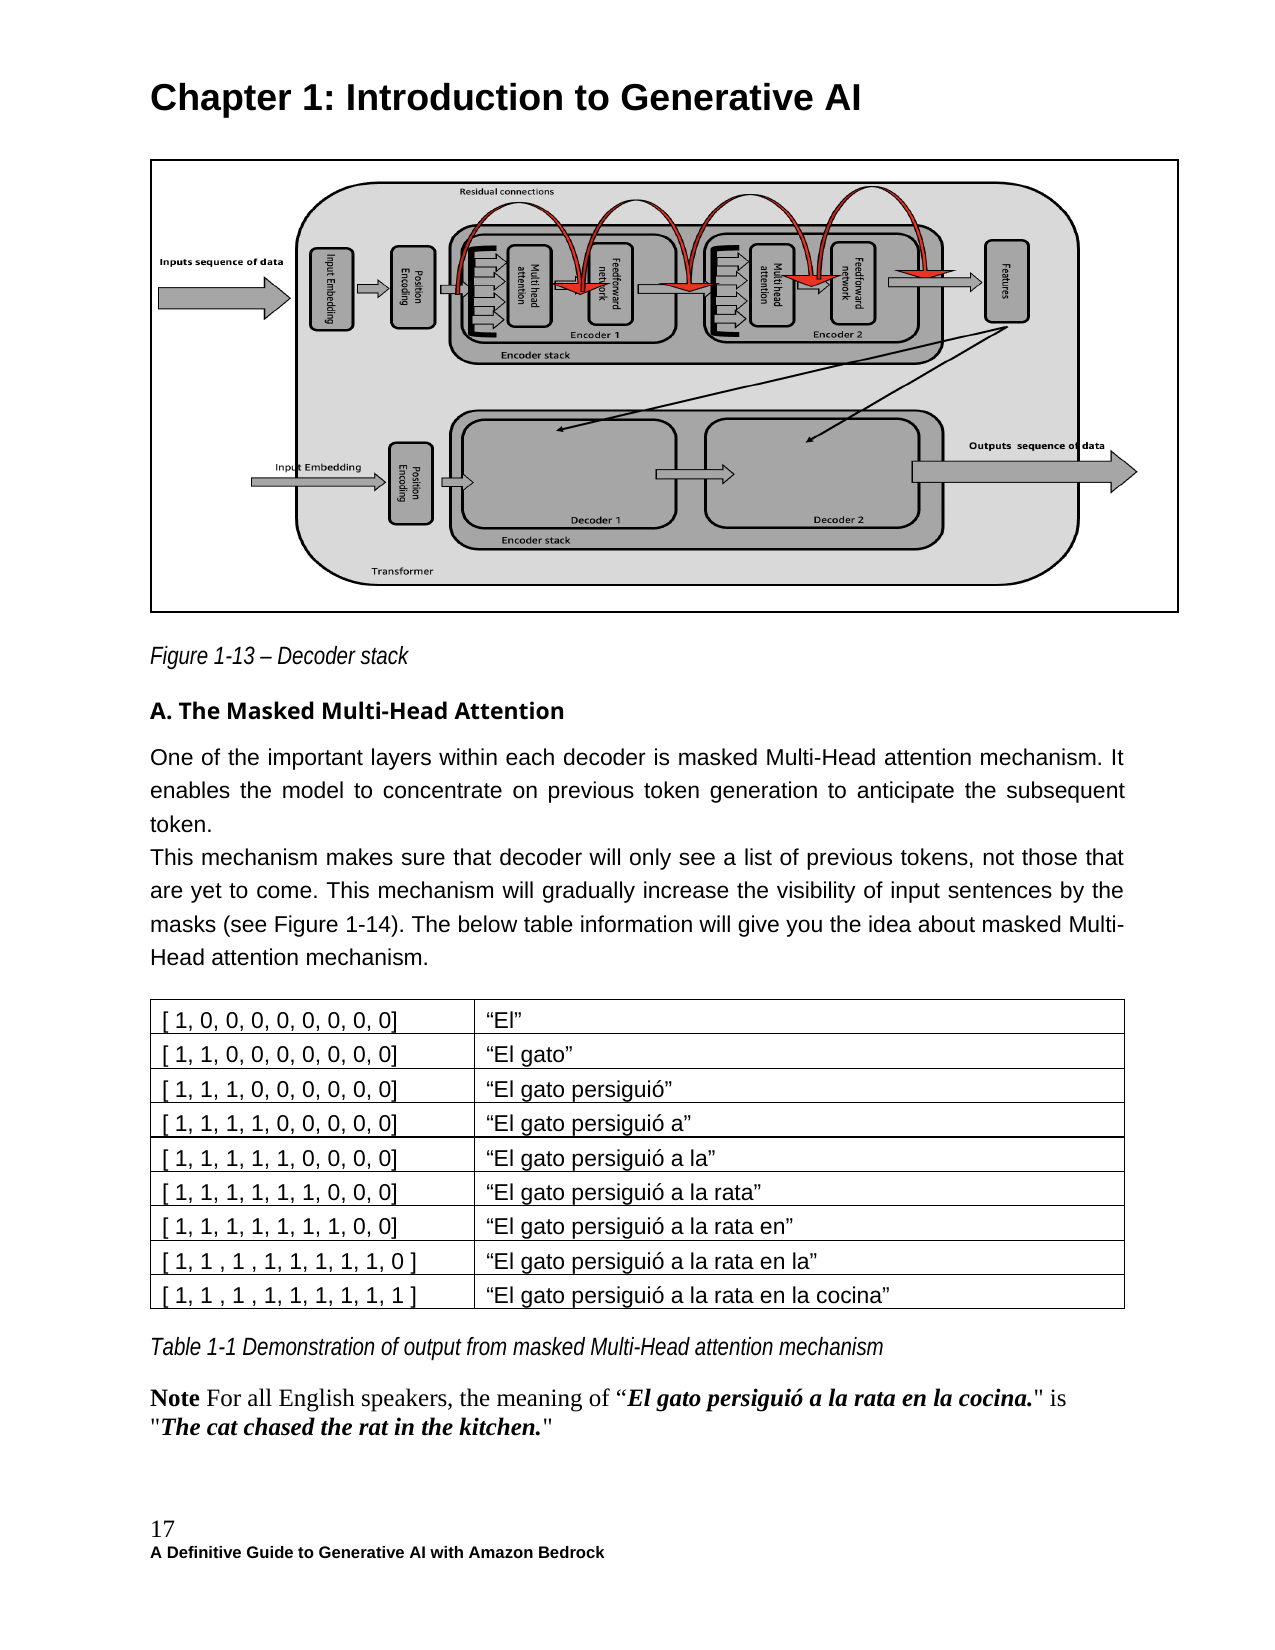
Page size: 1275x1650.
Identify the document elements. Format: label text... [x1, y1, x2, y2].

picture [152, 161, 1177, 611]
table_cell “El gato persiguió a” [475, 1103, 1124, 1136]
table_cell “El gato persiguió a la rata en” [475, 1206, 1124, 1239]
table_cell “El gato persiguió” [475, 1069, 1124, 1102]
table_cell [ 1, 1, 1, 1, 1, 1, 1, 0, 0] [151, 1206, 474, 1239]
text Table 1-1 Demonstration of output from masked Multi-Head attention mechanism [150, 1332, 1125, 1361]
table_cell “El gato persiguió a la” [475, 1138, 1124, 1171]
table_cell [ 1, 1 , 1 , 1, 1, 1, 1, 1, 1 ] [151, 1275, 474, 1308]
table_cell [ 1, 1, 1, 1, 1, 0, 0, 0, 0] [151, 1138, 474, 1171]
table_cell [ 1, 1, 1, 1, 1, 1, 0, 0, 0] [151, 1172, 474, 1205]
text Note For all English speakers, the meaning of “El gato persiguió a la rata en la cocina." is [150, 1383, 1125, 1412]
table_header “El” [475, 1000, 1124, 1033]
table_cell “El gato persiguió a la rata en la cocina” [475, 1275, 1124, 1308]
table_cell [ 1, 1, 0, 0, 0, 0, 0, 0, 0] [151, 1034, 474, 1068]
table_cell [ 1, 1 , 1 , 1, 1, 1, 1, 1, 0 ] [151, 1241, 474, 1274]
text "The cat chased the rat in the kitchen." [150, 1412, 1125, 1441]
table_cell [ 1, 1, 1, 1, 0, 0, 0, 0, 0] [151, 1103, 474, 1136]
table_cell “El gato” [475, 1034, 1124, 1068]
text This mechanism makes sure that decoder will only see a list of previous tokens, not those that are yet to come. This mechanism will gradually increase the visibility of input sentences by the masks (see Figure 1-14). The below table information will give you the idea about masked Multi-Head attention mechanism. [150, 837, 1125, 971]
table_cell “El gato persiguió a la rata” [475, 1172, 1124, 1205]
text One of the important layers within each decoder is masked Multi-Head attention mechanism. It enables the model to concentrate on previous token generation to anticipate the subsequent token. [150, 737, 1125, 837]
table_cell “El gato persiguió a la rata en la” [475, 1241, 1124, 1274]
table_cell [ 1, 1, 1, 0, 0, 0, 0, 0, 0] [151, 1069, 474, 1102]
table_header [ 1, 0, 0, 0, 0, 0, 0, 0, 0] [151, 1000, 474, 1033]
subtitle A. The Masked Multi-Head Attention [150, 695, 1125, 726]
text Figure 1-13 – Decoder stack [150, 641, 1125, 670]
